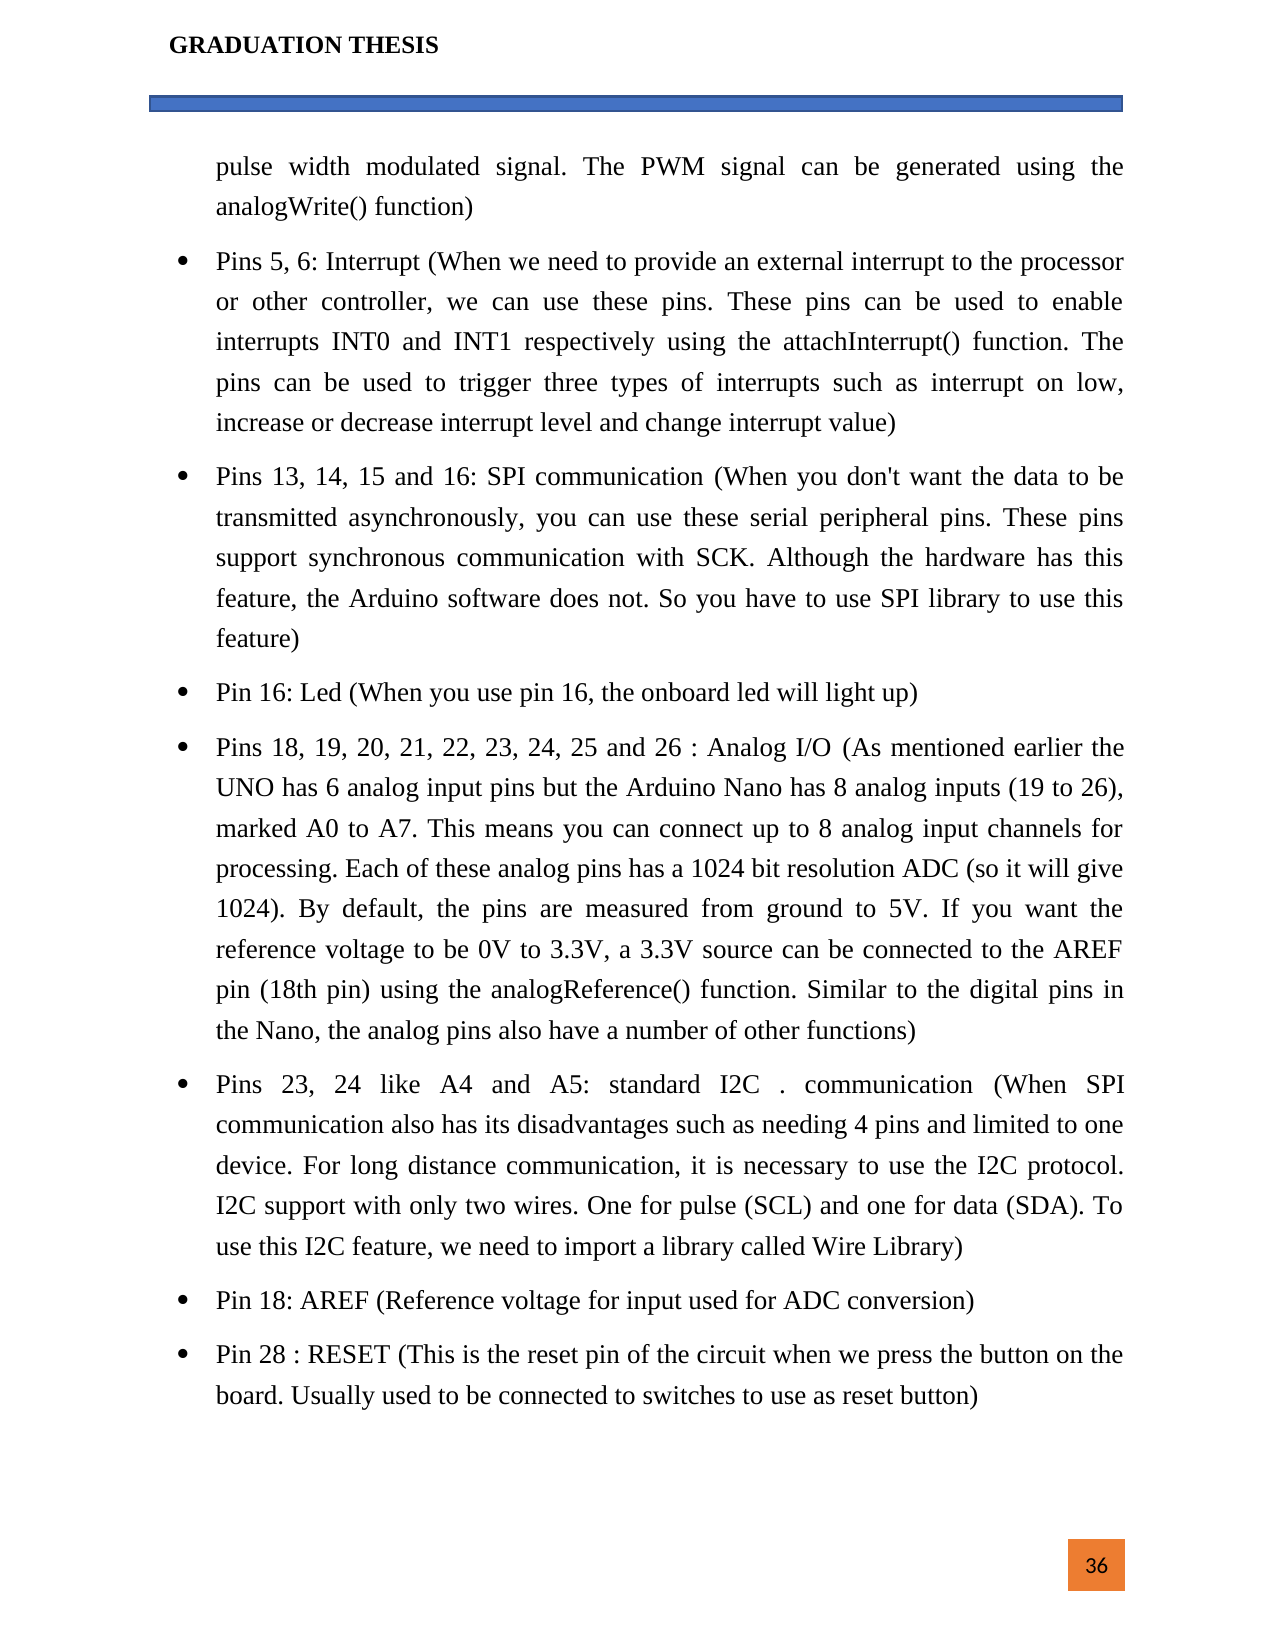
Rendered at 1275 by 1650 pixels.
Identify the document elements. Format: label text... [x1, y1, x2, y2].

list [178, 150, 1125, 222]
list Pins 23, 24 like A4 and A5: standard I2C . communication (When SPI communication also has its disadvantages such as needing 4 pins and limited to one device. For long distance communication, it is necessary to use the I2C protocol. I2C support with only two wires. One for pulse (SCL) and one for data (SDA). To use this I2C feature, we need to import a library called Wire Library) [178, 1068, 1125, 1261]
list Pin 16: Led (When you use pin 16, the onboard led will light up) [178, 676, 1125, 708]
list Pins 13, 14, 15 and 16: SPI communication (When you don't want the data to be transmitted asynchronously, you can use these serial peripheral pins. These pins support synchronous communication with SCK. Although the hardware has this feature, the Arduino software does not. So you have to use SPI library to use this feature) [178, 461, 1125, 653]
list Pin 28 : RESET (This is the reset pin of the circuit when we press the button on the board. Usually used to be connected to switches to use as reset button) [178, 1338, 1125, 1410]
list Pins 5, 6: Interrupt (When we need to provide an external interrupt to the processor or other controller, we can use these pins. These pins can be used to enable interrupts INT0 and INT1 respectively using the attachInterrupt() function. The pins can be used to trigger three types of interrupts such as interrupt on low, increase or decrease interrupt level and change interrupt value) [178, 244, 1125, 437]
list Pins 18, 19, 20, 21, 22, 23, 24, 25 and 26 : Analog I/O (As mentioned earlier the UNO has 6 analog input pins but the Arduino Nano has 8 analog inputs (19 to 26), marked A0 to A7. This means you can connect up to 8 analog input channels for processing. Each of these analog pins has a 1024 bit resolution ADC (so it will give 1024). By default, the pins are measured from ground to 5V. If you want the reference voltage to be 0V to 3.3V, a 3.3V source can be connected to the AREF pin (18th pin) using the analogReference() function. Similar to the digital pins in the Nano, the analog pins also have a number of other functions) [178, 731, 1125, 1045]
list Pin 18: AREF (Reference voltage for input used for ADC conversion) [178, 1284, 1125, 1315]
